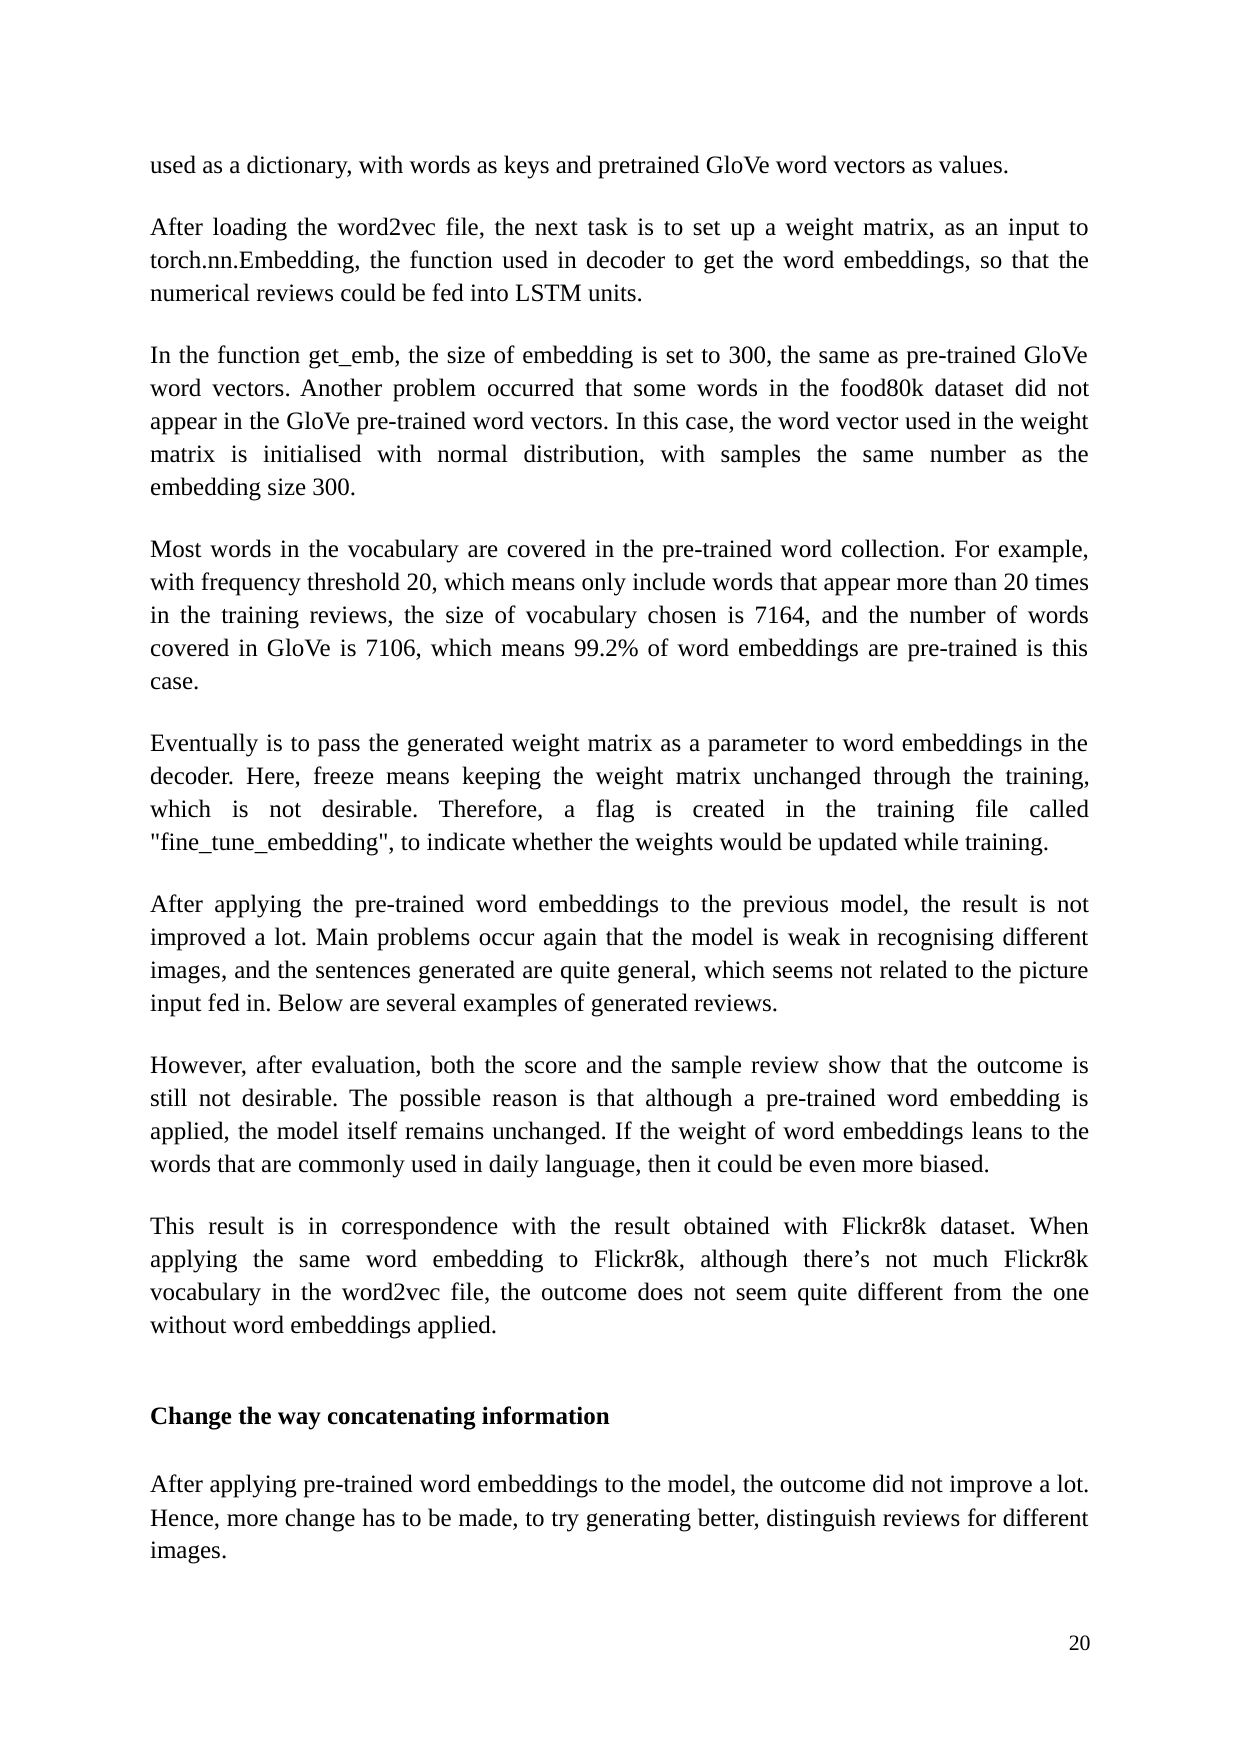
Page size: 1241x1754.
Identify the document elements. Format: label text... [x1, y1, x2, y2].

text This result is in correspondence with the result obtained with Flickr8k dataset. When applying the same word embedding to Flickr8k, although there’s not much Flickr8k vocabulary in the word2vec file, the outcome does not seem quite different from the one without word embeddings applied. [150, 1211, 1090, 1339]
text Eventually is to pass the generated weight matrix as a parameter to word embeddings in the decoder. Here, freeze means keeping the weight matrix unchanged through the training, which is not desirable. Therefore, a flag is created in the training file called "fine_tune_embedding", to indicate whether the weights would be updated while training. [150, 728, 1090, 856]
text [150, 150, 1090, 179]
text After applying pre-trained word embeddings to the model, the outcome did not improve a lot. Hence, more change has to be made, to try generating better, distinguish reviews for different images. [150, 1469, 1090, 1564]
text Most words in the vocabulary are covered in the pre-trained word collection. For example, with frequency threshold 20, which means only include words that appear more than 20 times in the training reviews, the size of vocabulary chosen is 7164, and the number of words covered in GloVe is 7106, which means 99.2% of word embeddings are pre-trained is this case. [150, 534, 1090, 695]
text However, after evaluation, both the score and the sample review show that the outcome is still not desirable. The possible reason is that although a pre-trained word embedding is applied, the model itself remains unchanged. If the weight of word embeddings leans to the words that are commonly used in daily language, then it could be even more biased. [150, 1050, 1090, 1178]
text In the function get_emb, the size of embedding is set to 300, the same as pre-trained GloVe word vectors. Another problem occurred that some words in the food80k dataset did not appear in the GloVe pre-trained word vectors. In this case, the word vector used in the weight matrix is initialised with normal distribution, with samples the same number as the embedding size 300. [150, 340, 1090, 501]
text After applying the pre-trained word embeddings to the previous model, the result is not improved a lot. Main problems occur again that the model is weak in recognising different images, and the sentences generated are quite general, which seems not related to the picture input fed in. Below are several examples of generated reviews. [150, 889, 1090, 1017]
subtitle Change the way concatenating information [150, 1401, 1090, 1430]
text After loading the word2vec file, the next task is to set up a weight matrix, as an input to torch.nn.Embedding, the function used in decoder to get the word embeddings, so that the numerical reviews could be fed into LSTM units. [150, 212, 1090, 307]
